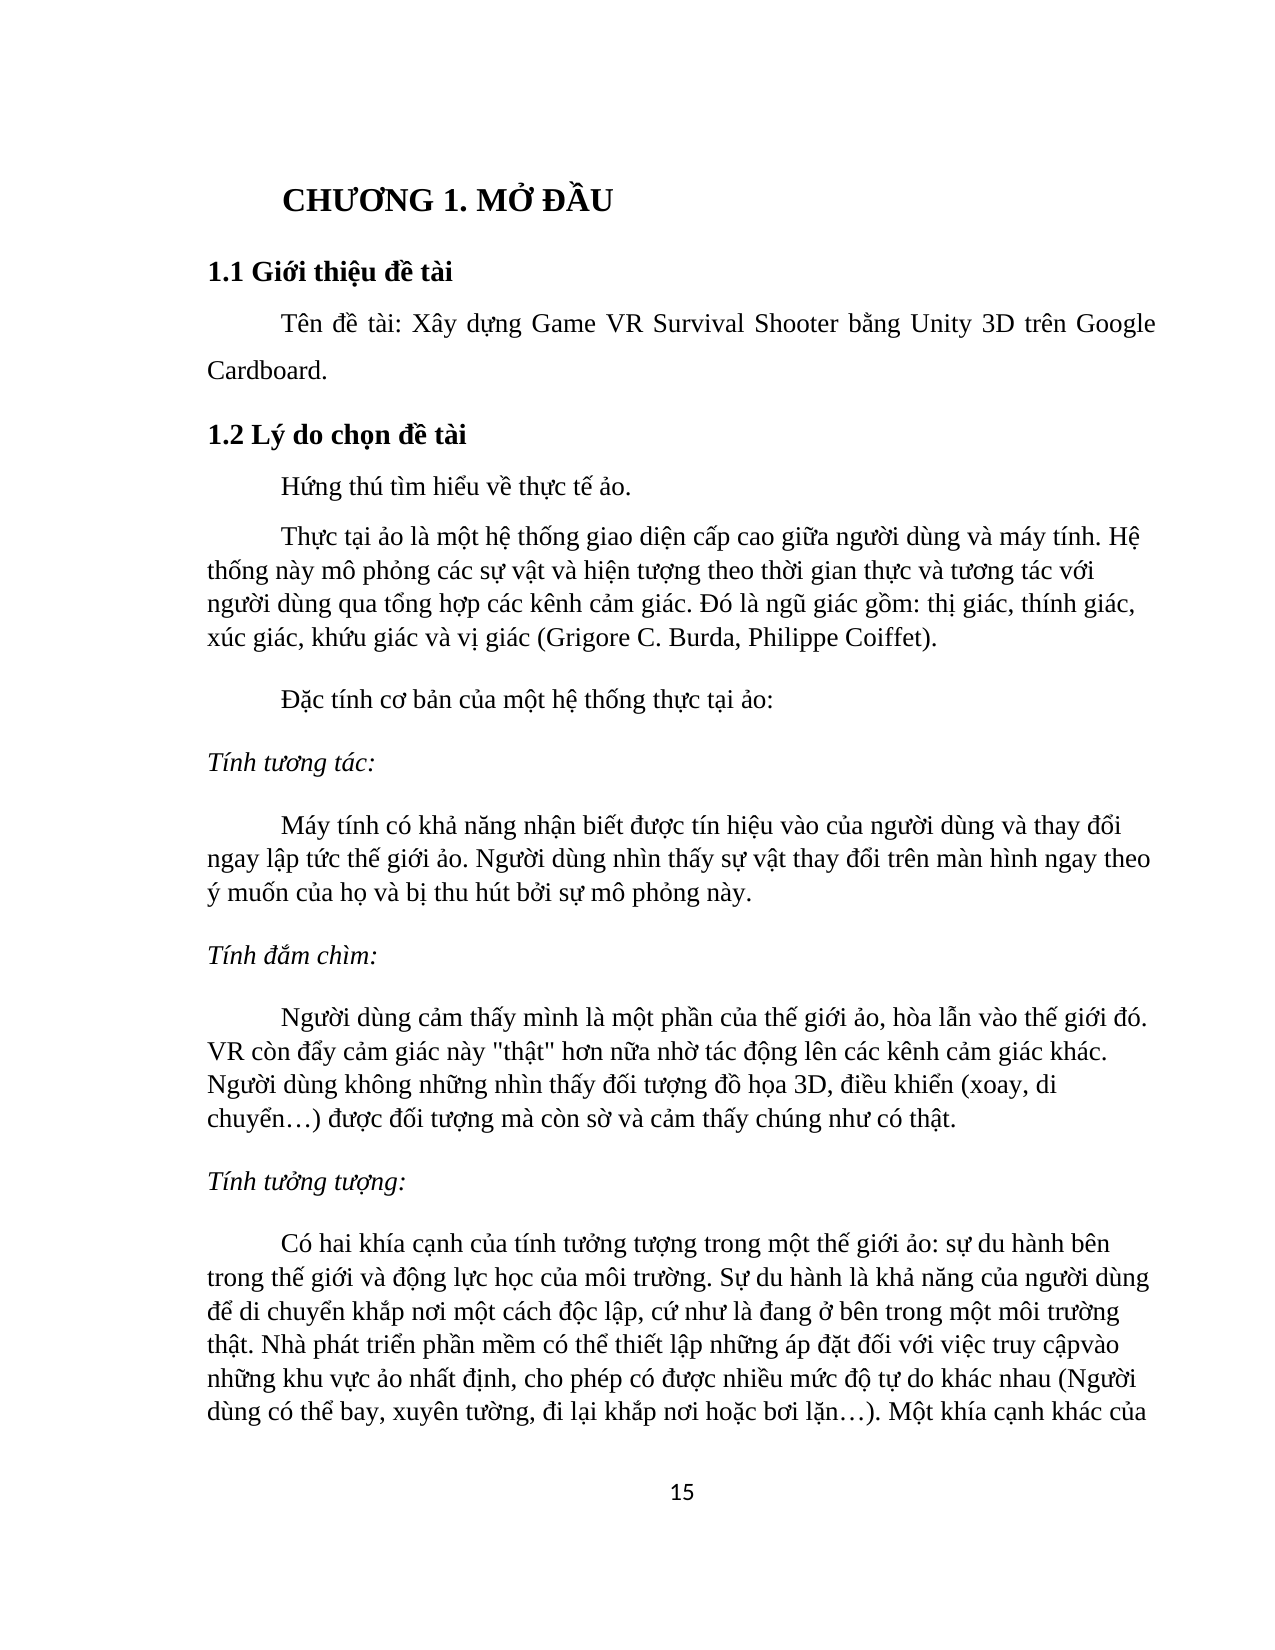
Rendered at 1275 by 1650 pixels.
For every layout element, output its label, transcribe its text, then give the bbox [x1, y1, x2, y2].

text Tính tưởng tượng: [207, 1165, 1157, 1196]
text Người dùng cảm thấy mình là một phần của thế giới ảo, hòa lẫn vào thế giới đó. VR còn đẩy cảm giác này "thật" hơn nữa nhờ tác động lên các kênh cảm giác khác. Người dùng không những nhìn thấy đối tượng đồ họa 3D, điều khiển (xoay, di chuyển…) được đối tượng mà còn sờ và cảm thấy chúng như có thật. [207, 1002, 1157, 1133]
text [207, 1228, 1157, 1426]
list Tên đề tài: Xây dựng Game VR Survival Shooter bằng Unity 3D trên Google Cardboard. [207, 307, 1157, 385]
subtitle Lý do chọn đề tài [207, 417, 1157, 451]
text Đặc tính cơ bản của một hệ thống thực tại ảo: [207, 684, 1157, 715]
text Hứng thú tìm hiểu về thực tế ảo. [207, 470, 1157, 501]
text Máy tính có khả năng nhận biết được tín hiệu vào của người dùng và thay đổi ngay lập tức thế giới ảo. Người dùng nhìn thấy sự vật thay đổi trên màn hình ngay theo ý muốn của họ và bị thu hút bởi sự mô phỏng này. [207, 809, 1157, 907]
subtitle CHƯƠNG 1. MỞ ĐẦU [207, 180, 1157, 219]
text Tính đắm chìm: [207, 939, 1157, 970]
text Tính tương tác: [207, 746, 1157, 777]
subtitle Giới thiệu đề tài [207, 254, 1157, 288]
text Thực tại ảo là một hệ thống giao diện cấp cao giữa người dùng và máy tính. Hệ thống này mô phỏng các sự vật và hiện tượng theo thời gian thực và tương tác với người dùng qua tổng hợp các kênh cảm giác. Đó là ngũ giác gồm: thị giác, thính giác, xúc giác, khứu giác và vị giác (Grigore C. Burda, Philippe Coiffet). [207, 520, 1157, 652]
